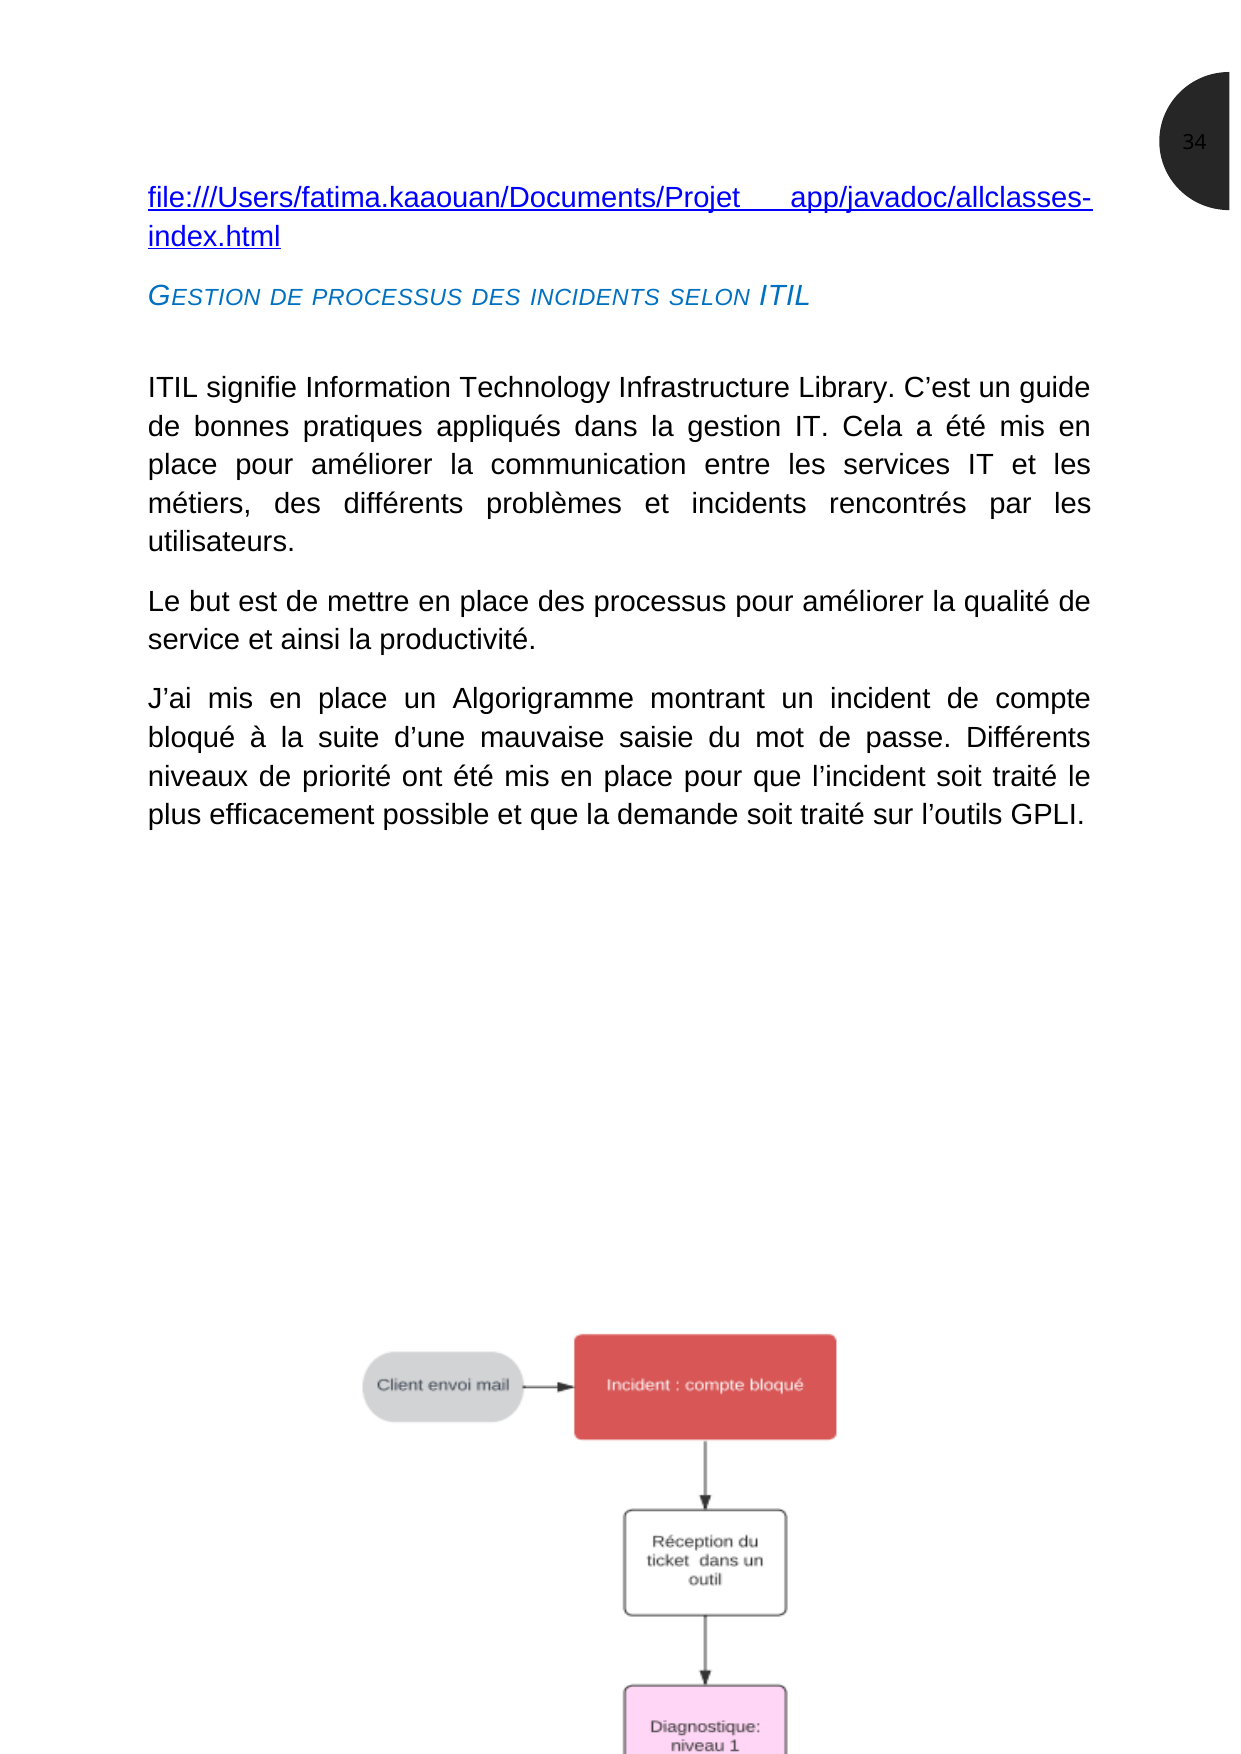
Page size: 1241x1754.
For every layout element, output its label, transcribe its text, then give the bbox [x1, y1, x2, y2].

subtitle Gestion de processus des incidents selon ITIL [148, 278, 1092, 312]
text ITIL signifie Information Technology Infrastructure Library. C’est un guide de bonnes pratiques appliqués dans la gestion IT. Cela a été mis en place pour améliorer la communication entre les services IT et les métiers, des différents problèmes et incidents rencontrés par les utilisateurs. [148, 370, 1092, 558]
text file:///Users/fatima.kaaouan/Documents/Projet app/javadoc/allclasses-index.html [148, 211, 1092, 252]
text file:///Users/fatima.kaaouan/Documents/Projet app/javadoc/allclasses-index.html [148, 180, 1092, 209]
text Le but est de mettre en place des processus pour améliorer la qualité de service et ainsi la productivité. [148, 583, 1092, 656]
text J’ai mis en place un Algorigramme montrant un incident de compte bloqué à la suite d’une mauvaise saisie du mot de passe. Différents niveaux de priorité ont été mis en place pour que l’incident soit traité le plus efficacement possible et que la demande soit traité sur l’outils GPLI. [148, 681, 1092, 831]
